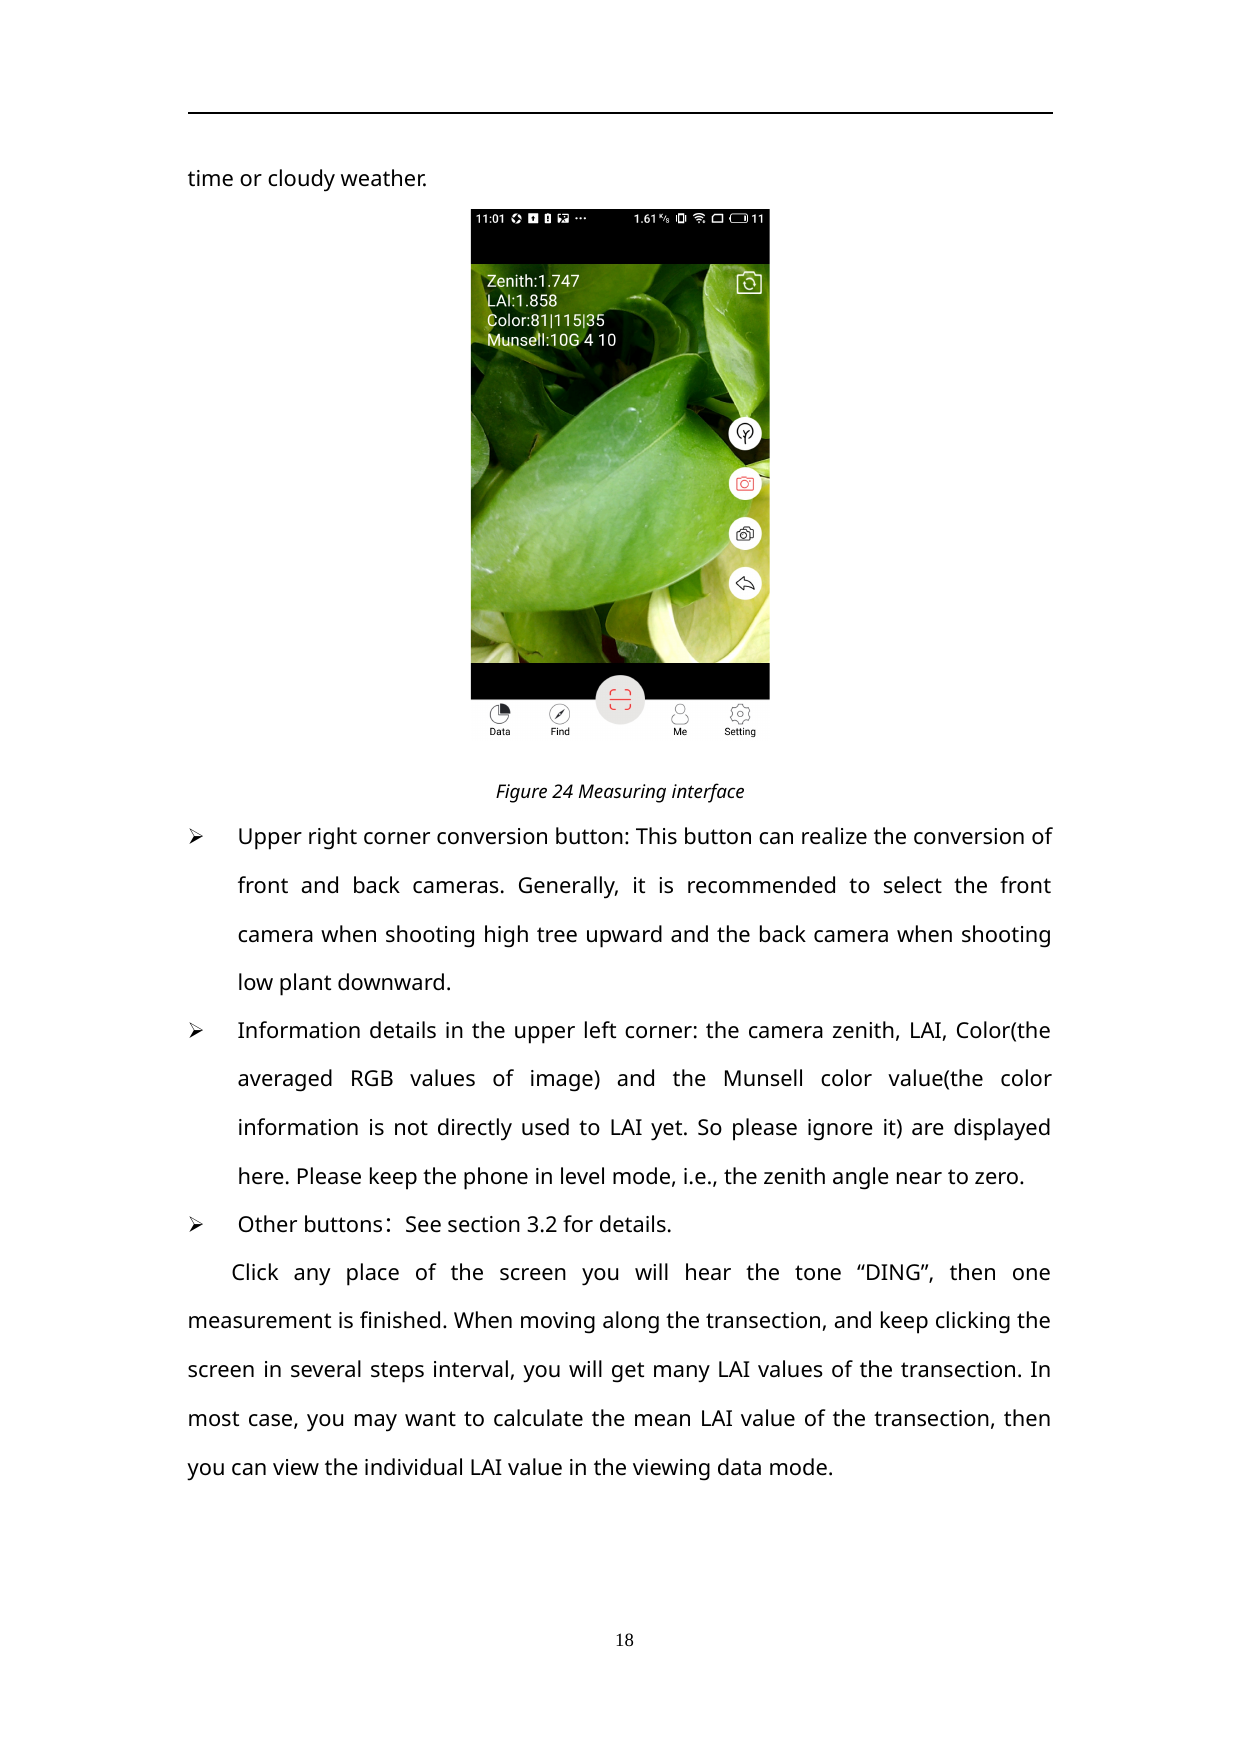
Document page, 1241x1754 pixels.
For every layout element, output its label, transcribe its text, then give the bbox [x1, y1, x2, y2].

list Other buttons：See section 3.2 for details. [187, 1207, 1053, 1239]
list Upper right corner conversion button: This button can realize the conversion of front and back cameras. Generally, it is recommended to select the front camera when shooting high tree upward and the back camera when shooting low plant downward. [187, 820, 1053, 998]
list Information details in the upper left corner: the camera zenith, LAI, Color(the averaged RGB values of image) and the Munsell color value(the color information is not directly used to LAI yet. So please ignore it) are displayed here. Please keep the phone in level mode, i.e., the zenith angle near to zero. [187, 1013, 1053, 1192]
list Figure 24 Measuring interface [187, 774, 1053, 807]
picture [470, 209, 770, 741]
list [187, 162, 1053, 194]
list Click any place of the screen you will hear the tone “DING”, then one measurement is finished. When moving along the transection, and keep clicking the screen in several steps interval, you will get many LAI values of the transection. In most case, you may want to calculate the mean LAI value of the transection, then you can view the individual LAI value in the viewing data mode. [187, 1255, 1053, 1483]
